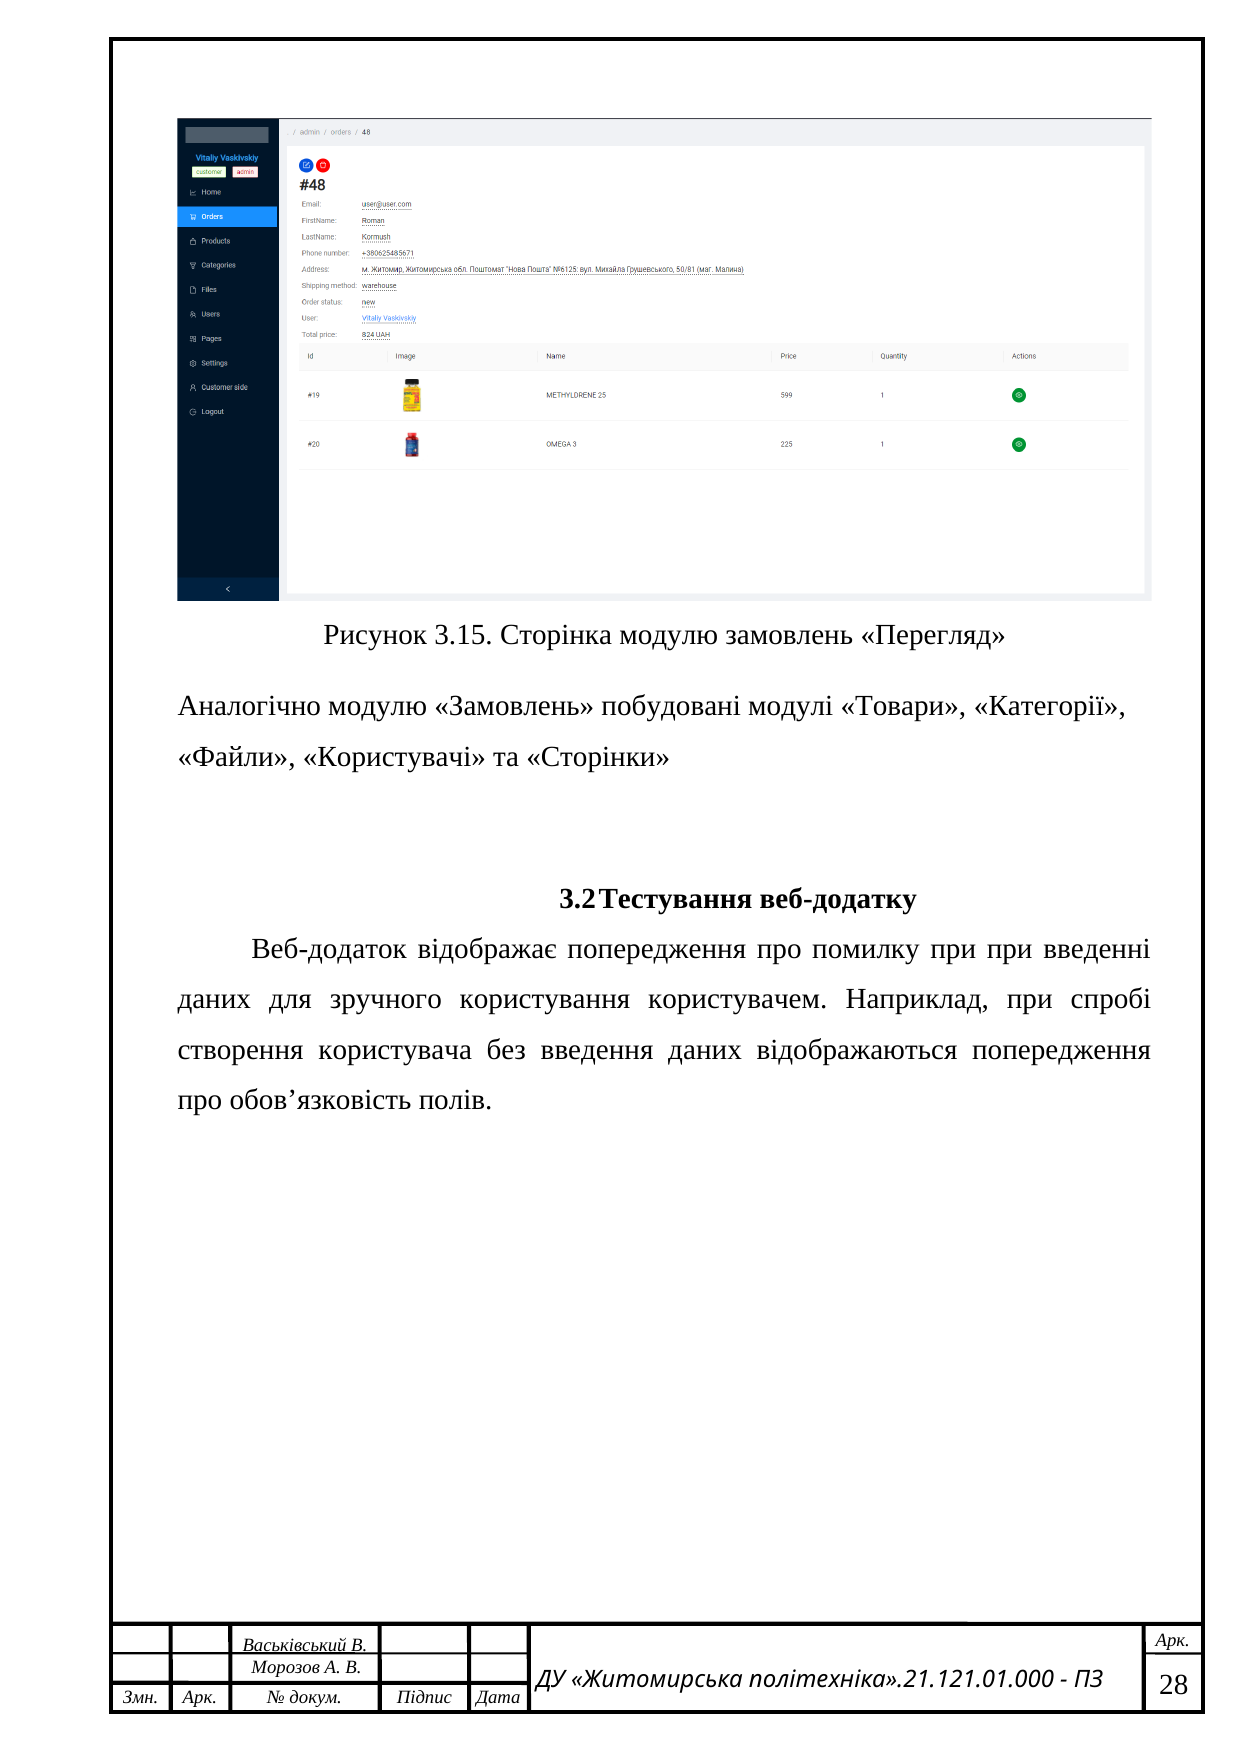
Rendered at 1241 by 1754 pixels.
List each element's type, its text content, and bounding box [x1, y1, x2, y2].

text Аналогічно модулю «Замовлень» побудовані модулі «Товари», «Категорії», «Файли», «Користувачі» та «Сторінки» [177, 688, 1152, 772]
text Рисунок 3.15. Сторінка модулю замовлень «Перегляд» [177, 601, 1152, 651]
subtitle Тестування веб-додатку [324, 881, 1152, 914]
text Веб-додаток відображає попередження про помилку при при введенні даних для зручного користування користувачем. Наприклад, при спробі створення користувача без введення даних відображаються попередження про обов’язковість полів. [177, 931, 1152, 1116]
picture [177, 118, 1152, 601]
